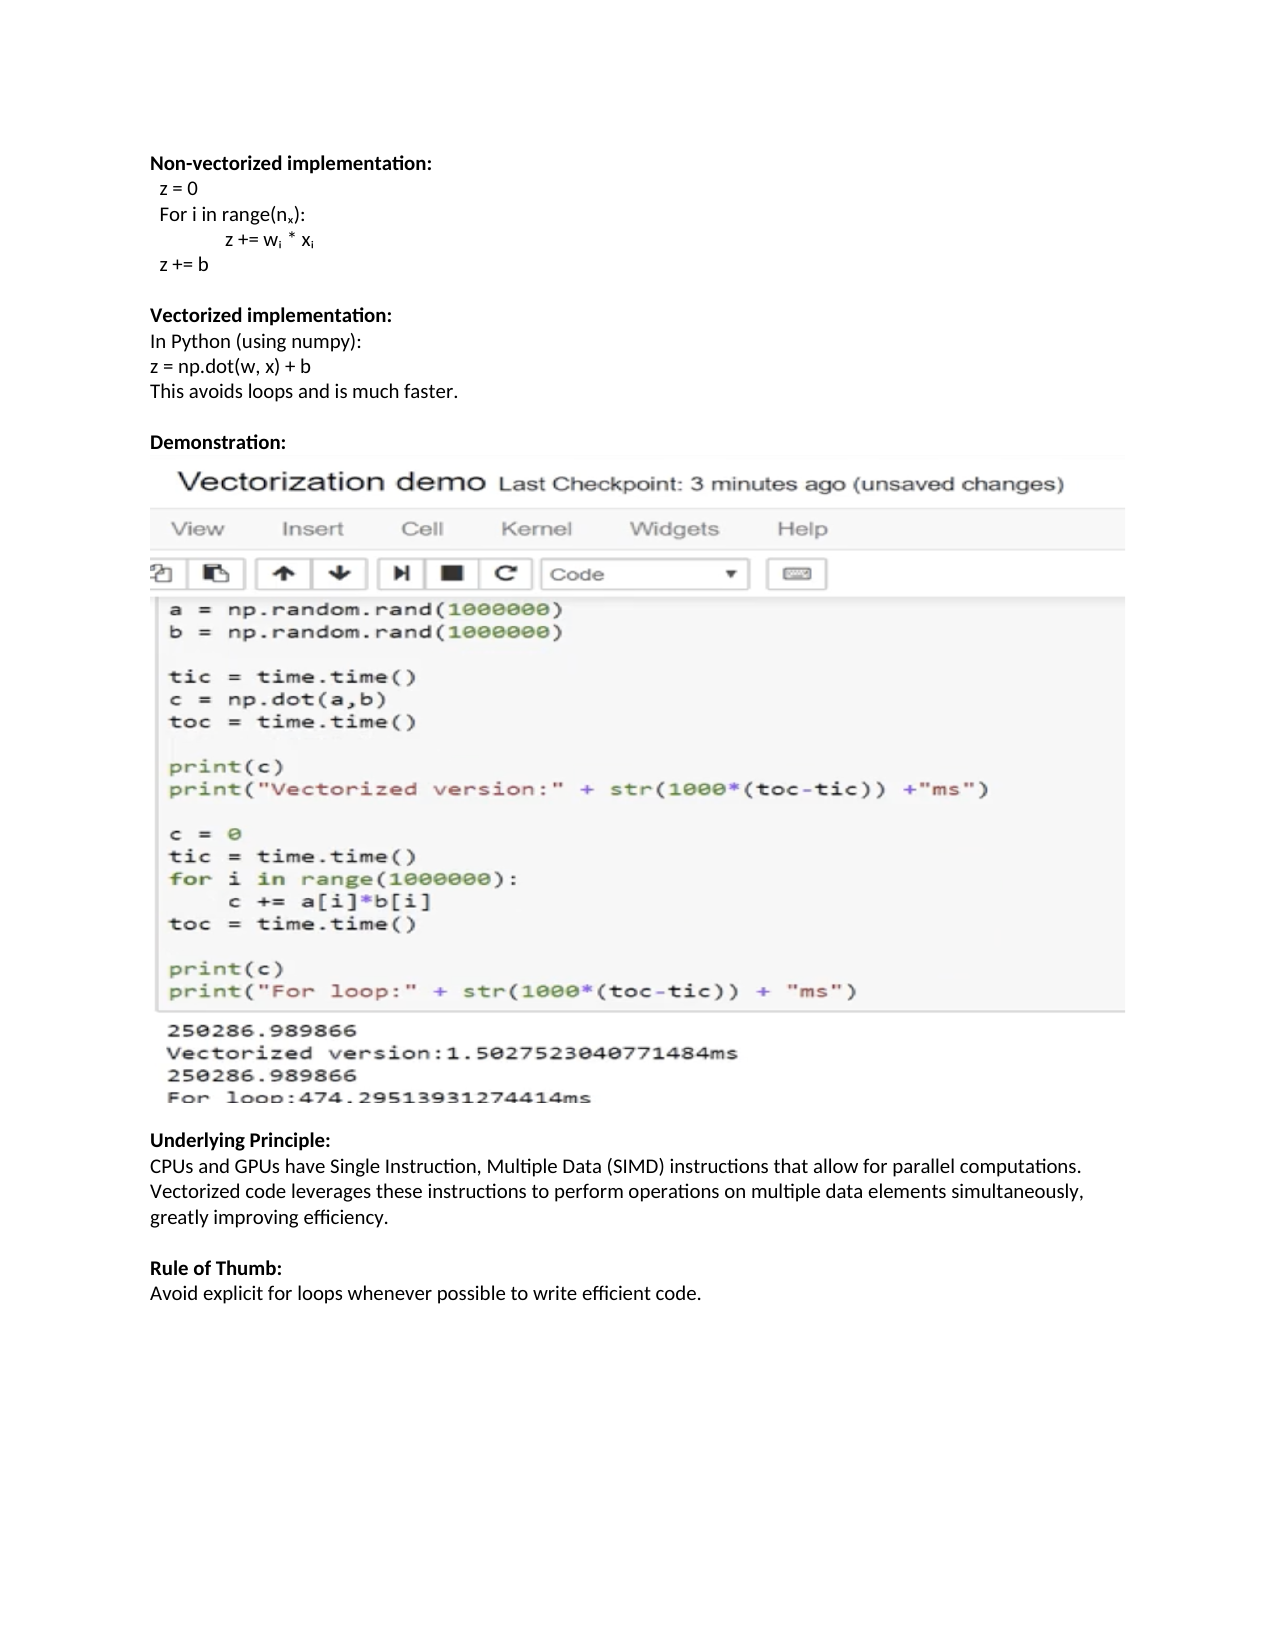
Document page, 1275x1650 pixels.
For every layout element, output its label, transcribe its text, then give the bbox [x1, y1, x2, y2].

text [150, 150, 1125, 226]
text z += wᵢ * xᵢ z += b Vectorized implementation: In Python (using numpy): [150, 226, 1125, 353]
text Avoid explicit for loops whenever possible to write efficient code. [150, 1280, 1125, 1306]
text Demonstration: [150, 429, 1125, 455]
text Rule of Thumb: [150, 1255, 1125, 1280]
text Underlying Principle: [150, 1128, 1125, 1153]
text CPUs and GPUs have Single Instruction, Multiple Data (SIMD) instructions that allow for parallel computations. Vectorized code leverages these instructions to perform operations on multiple data elements simultaneously, greatly improving efficiency. [150, 1153, 1125, 1229]
text z = np.dot(w, x) + b This avoids loops and is much faster. [150, 353, 1125, 404]
picture [150, 455, 1125, 1103]
